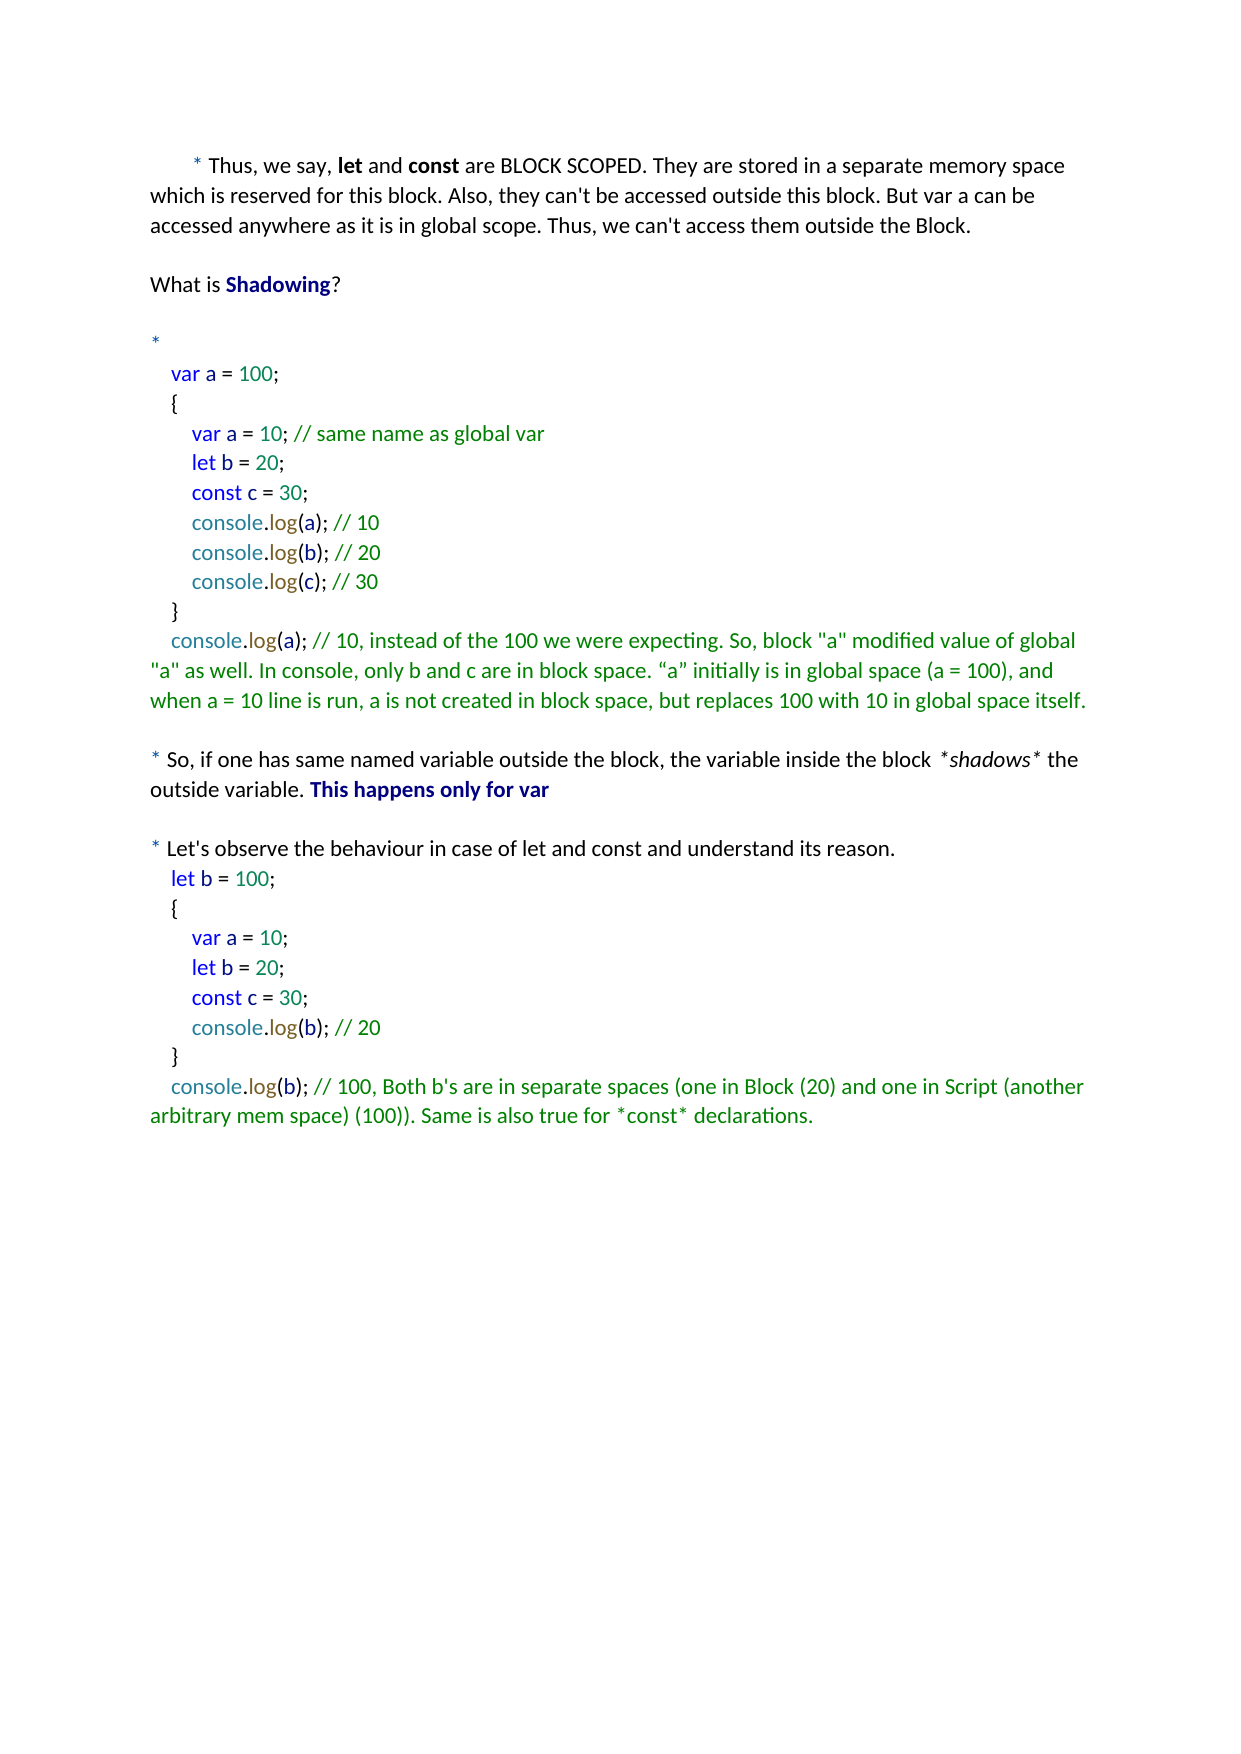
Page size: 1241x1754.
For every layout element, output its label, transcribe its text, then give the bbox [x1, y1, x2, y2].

text var a = 100; [150, 358, 1090, 387]
text * So, if one has same named variable outside the block, the variable inside the block *shadows* the outside variable. This happens only for var [150, 744, 1090, 803]
text console.log(a); // 10, instead of the 100 we were expecting. So, block "a" modified value of global "a" as well. In console, only b and c are in block space. “a” initially is in global space (a = 100), and when a = 10 line is run, a is not created in block space, but replaces 100 with 10 in global space itself. [150, 625, 1090, 714]
text What is Shadowing? [150, 269, 1090, 298]
text const c = 30; [150, 477, 1090, 506]
text } [150, 595, 1090, 625]
text let b = 20; [150, 447, 1090, 477]
text var a = 10; // same name as global var [150, 417, 1090, 447]
text { [150, 387, 1090, 417]
text * Thus, we say, let and const are BLOCK SCOPED. They are stored in a separate memory space which is reserved for this block. Also, they can't be accessed outside this block. But var a can be accessed anywhere as it is in global scope. Thus, we can't access them outside the Block. [150, 150, 1090, 239]
text } [150, 1041, 1090, 1070]
text let b = 100; [150, 862, 1090, 892]
text console.log(b); // 20 [150, 536, 1090, 566]
text console.log(b); // 100, Both b's are in separate spaces (one in Block (20) and one in Script (another arbitrary mem space) (100)). Same is also true for *const* declarations. [150, 1070, 1090, 1130]
text * Let's observe the behaviour in case of let and const and understand its reason. [150, 833, 1090, 862]
text console.log(b); // 20 [150, 1011, 1090, 1041]
text var a = 10; [150, 922, 1090, 952]
text * [150, 328, 1090, 358]
text let b = 20; [150, 952, 1090, 981]
text console.log(a); // 10 [150, 506, 1090, 536]
text const c = 30; [150, 981, 1090, 1011]
text { [150, 892, 1090, 922]
text console.log(c); // 30 [150, 566, 1090, 595]
